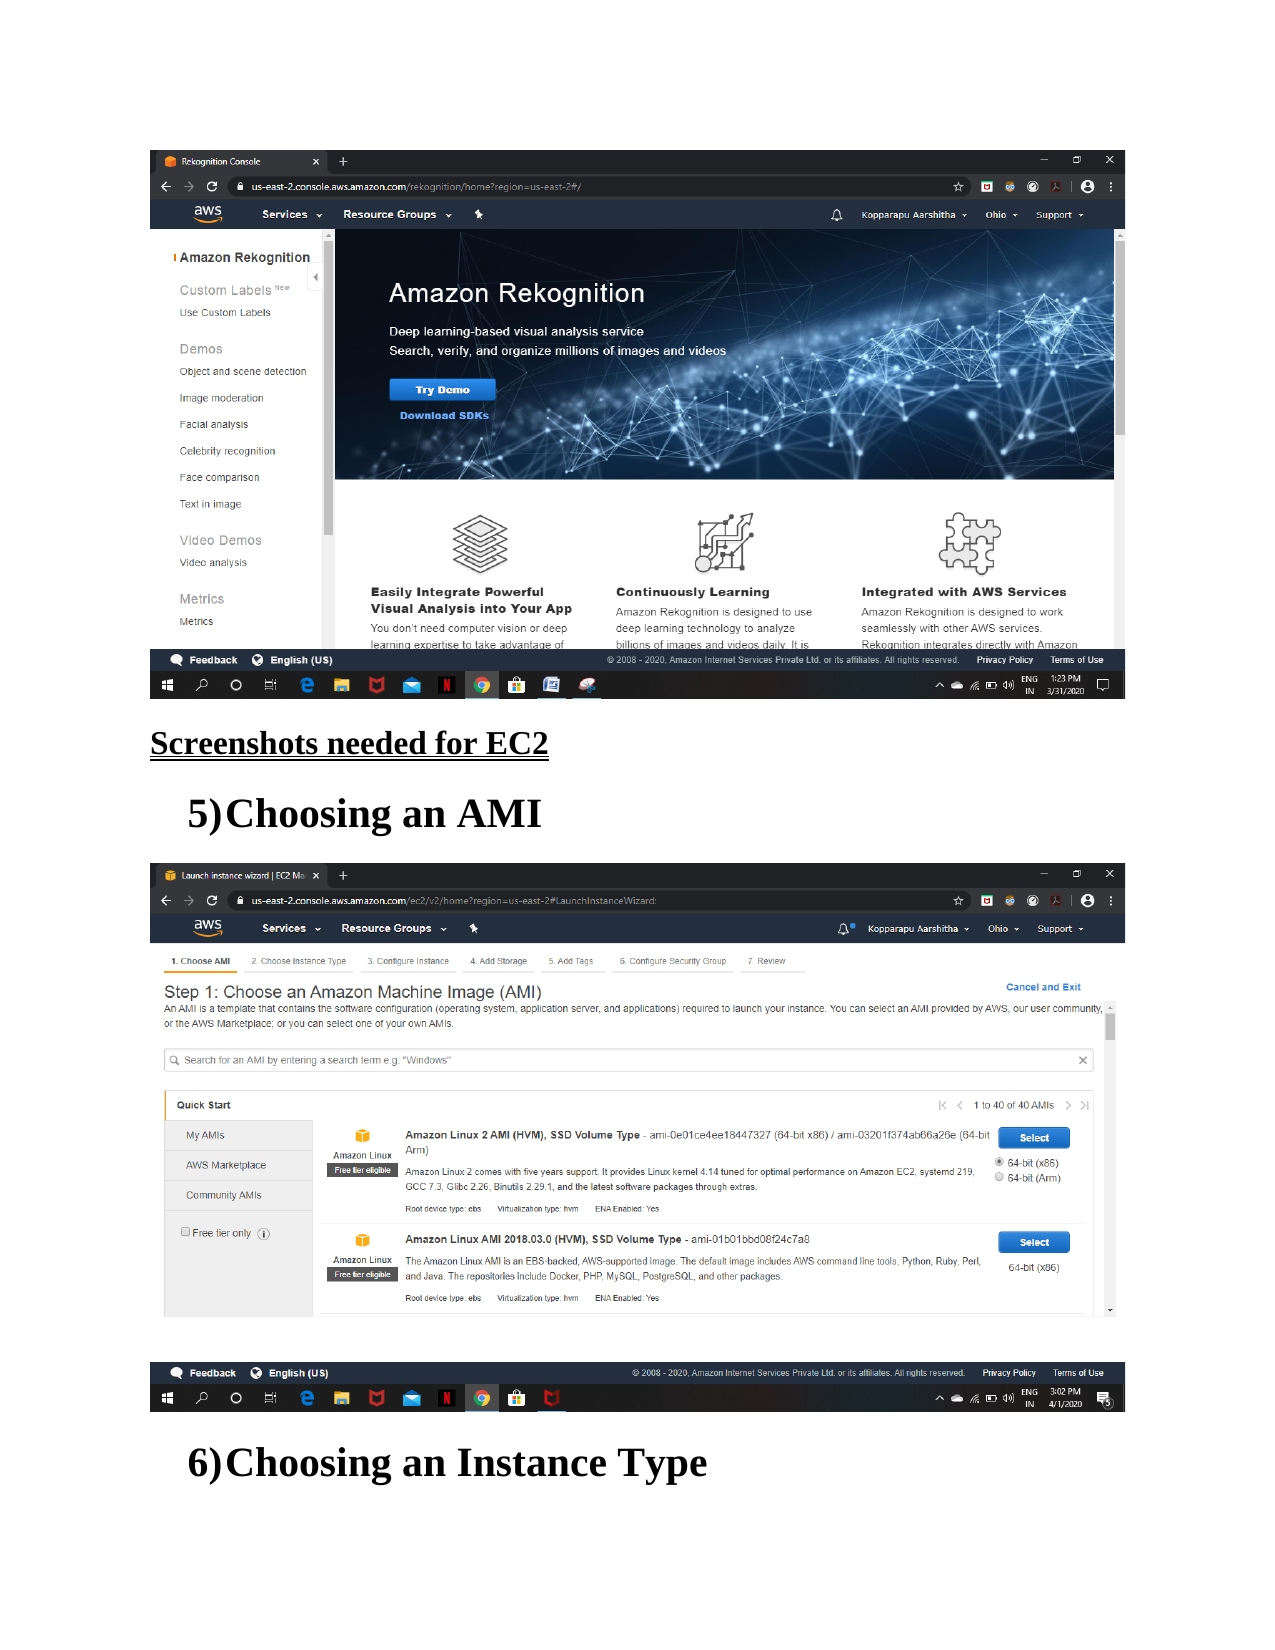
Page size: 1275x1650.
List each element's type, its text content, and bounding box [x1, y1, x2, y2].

list Choosing an AMI [187, 788, 1125, 836]
picture [150, 150, 1125, 699]
list Choosing an Instance Type [187, 1437, 1125, 1485]
picture [150, 863, 1125, 1412]
text Screenshots needed for EC2 [150, 723, 1125, 761]
